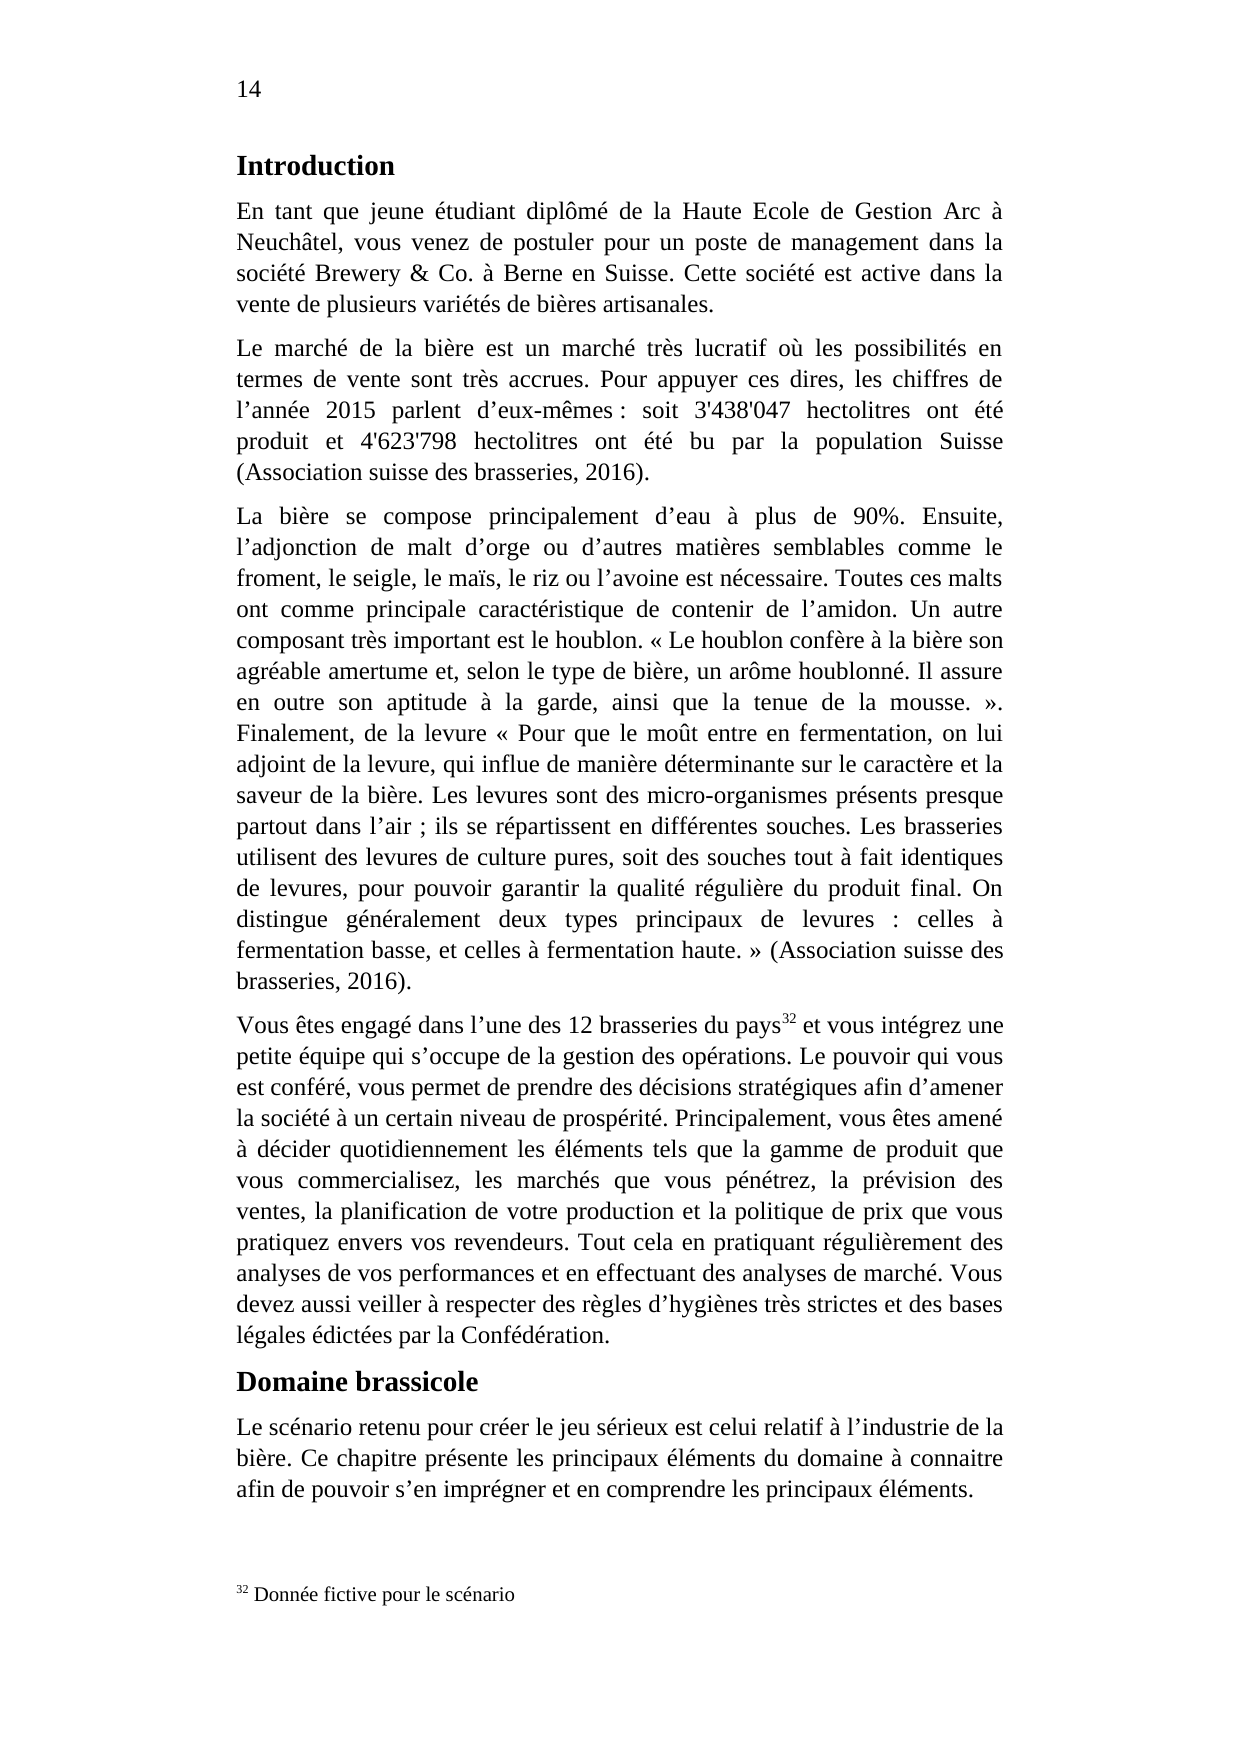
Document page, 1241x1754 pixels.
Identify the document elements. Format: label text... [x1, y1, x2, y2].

text En tant que jeune étudiant diplômé de la Haute Ecole de Gestion Arc à Neuchâtel, vous venez de postuler pour un poste de management dans la société Brewery & Co. à Berne en Suisse. Cette société est active dans la vente de plusieurs variétés de bières artisanales. [236, 196, 1004, 318]
text Domaine brassicole [236, 1364, 1004, 1397]
text Le scénario retenu pour créer le jeu sérieux est celui relatif à l’industrie de la bière. Ce chapitre présente les principaux éléments du domaine à connaitre afin de pouvoir s’en imprégner et en comprendre les principaux éléments. [236, 1412, 1004, 1503]
text Le marché de la bière est un marché très lucratif où les possibilités en termes de vente sont très accrues. Pour appuyer ces dires, les chiffres de l’année 2015 parlent d’eux-mêmes : soit 3'438'047 hectolitres ont été produit et 4'623'798 hectolitres ont été bu par la population Suisse (Association suisse des brasseries, 2016). [236, 333, 1004, 486]
text La bière se compose principalement d’eau à plus de 90%. Ensuite, l’adjonction de malt d’orge ou d’autres matières semblables comme le froment, le seigle, le maïs, le riz ou l’avoine est nécessaire. Toutes ces malts ont comme principale caractéristique de contenir de l’amidon. Un autre composant très important est le houblon. « Le houblon confère à la bière son agréable amertume et, selon le type de bière, un arôme houblonné. Il assure en outre son aptitude à la garde, ainsi que la tenue de la mousse. ». Finalement, de la levure « Pour que le moût entre en fermentation, on lui adjoint de la levure, qui influe de manière déterminante sur le caractère et la saveur de la bière. Les levures sont des micro-organismes présents presque partout dans l’air ; ils se répartissent en différentes souches. Les brasseries utilisent des levures de culture pures, soit des souches tout à fait identiques de levures, pour pouvoir garantir la qualité régulière du produit final. On distingue généralement deux types principaux de levures : celles à fermentation basse, et celles à fermentation haute. » (Association suisse des brasseries, 2016). [236, 501, 1004, 995]
text Vous êtes engagé dans l’une des 12 brasseries du pays et vous intégrez une petite équipe qui s’occupe de la gestion des opérations. Le pouvoir qui vous est conféré, vous permet de prendre des décisions stratégiques afin d’amener la société à un certain niveau de prospérité. Principalement, vous êtes amené à décider quotidiennement les éléments tels que la gamme de produit que vous commercialisez, les marchés que vous pénétrez, la prévision des ventes, la planification de votre production et la politique de prix que vous pratiquez envers vos revendeurs. Tout cela en pratiquant régulièrement des analyses de vos performances et en effectuant des analyses de marché. Vous devez aussi veiller à respecter des règles d’hygiènes très strictes et des bases légales édictées par la Confédération. [236, 1010, 1004, 1349]
text Introduction [236, 148, 1004, 181]
